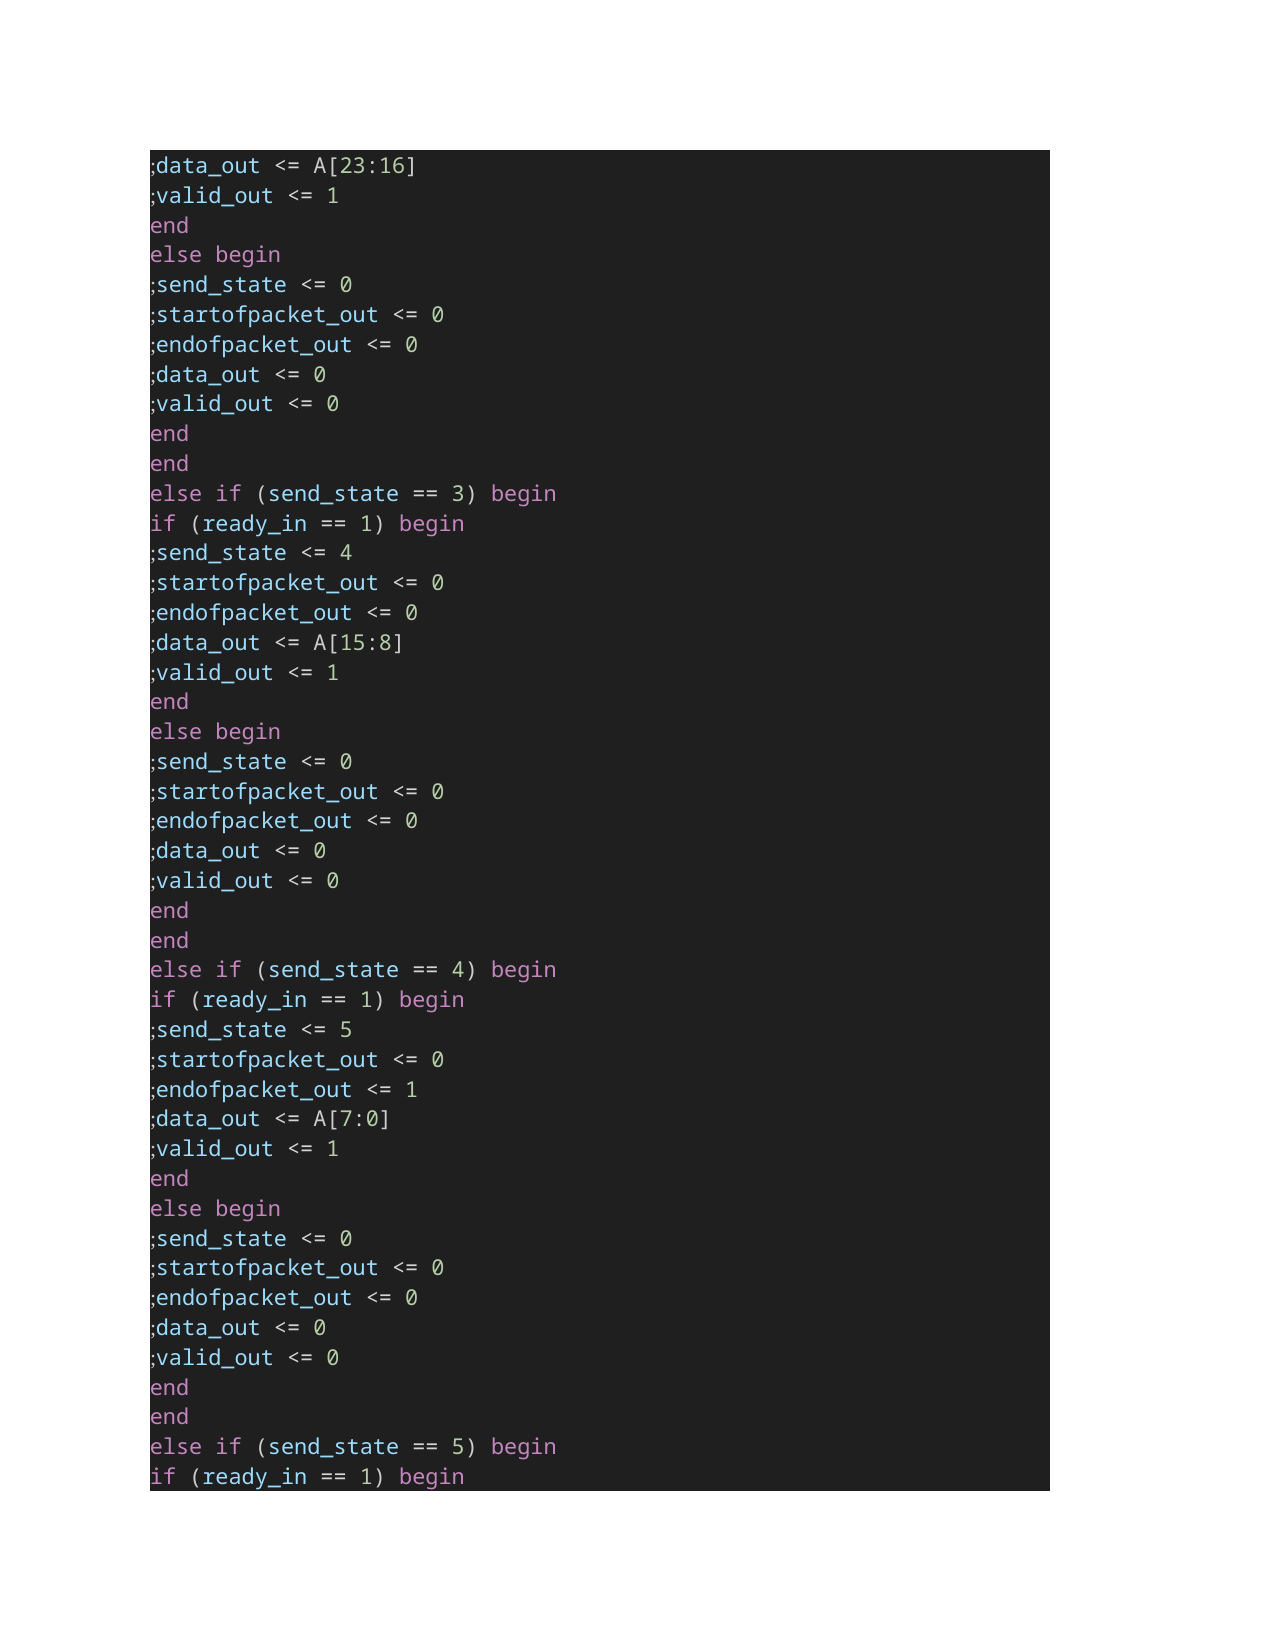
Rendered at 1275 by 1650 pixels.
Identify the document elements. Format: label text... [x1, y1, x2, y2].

text end [150, 209, 1050, 239]
text endofpacket_out <= 0; [150, 329, 1050, 358]
text valid_out <= 1; [150, 1133, 1050, 1163]
text startofpacket_out <= 0; [150, 1044, 1050, 1073]
text endofpacket_out <= 0; [150, 597, 1050, 627]
text data_out <= 0; [150, 358, 1050, 388]
text end [150, 686, 1050, 716]
text data_out <= A[23:16]; [150, 150, 1050, 180]
text else begin [150, 716, 1050, 746]
text else if (send_state == 3) begin [150, 478, 1050, 507]
text startofpacket_out <= 0; [150, 776, 1050, 805]
text end [150, 418, 1050, 448]
text else begin [150, 239, 1050, 269]
text endofpacket_out <= 1; [150, 1073, 1050, 1103]
text end [150, 1401, 1050, 1431]
text else begin [150, 1193, 1050, 1222]
text if (ready_in == 1) begin [150, 507, 1050, 537]
text startofpacket_out <= 0; [150, 1252, 1050, 1282]
text if (ready_in == 1) begin [150, 984, 1050, 1014]
text data_out <= A[7:0]; [150, 1103, 1050, 1133]
text end [150, 1371, 1050, 1401]
text endofpacket_out <= 0; [150, 1282, 1050, 1312]
text valid_out <= 0; [150, 388, 1050, 418]
text data_out <= 0; [150, 1312, 1050, 1342]
text valid_out <= 1; [150, 180, 1050, 209]
text send_state <= 4; [150, 537, 1050, 567]
text data_out <= A[15:8]; [150, 627, 1050, 656]
text valid_out <= 0; [150, 865, 1050, 895]
text valid_out <= 0; [150, 1342, 1050, 1371]
text send_state <= 0; [150, 1222, 1050, 1252]
text end [150, 924, 1050, 954]
text startofpacket_out <= 0; [150, 299, 1050, 329]
text end [150, 895, 1050, 924]
text end [150, 448, 1050, 478]
text send_state <= 5; [150, 1014, 1050, 1044]
text valid_out <= 1; [150, 656, 1050, 686]
text data_out <= 0; [150, 835, 1050, 865]
text else if (send_state == 5) begin [150, 1431, 1050, 1461]
text if (ready_in == 1) begin [150, 1461, 1050, 1491]
text send_state <= 0; [150, 269, 1050, 299]
text send_state <= 0; [150, 746, 1050, 776]
text end [150, 1163, 1050, 1193]
text else if (send_state == 4) begin [150, 954, 1050, 984]
text startofpacket_out <= 0; [150, 567, 1050, 597]
text endofpacket_out <= 0; [150, 805, 1050, 835]
